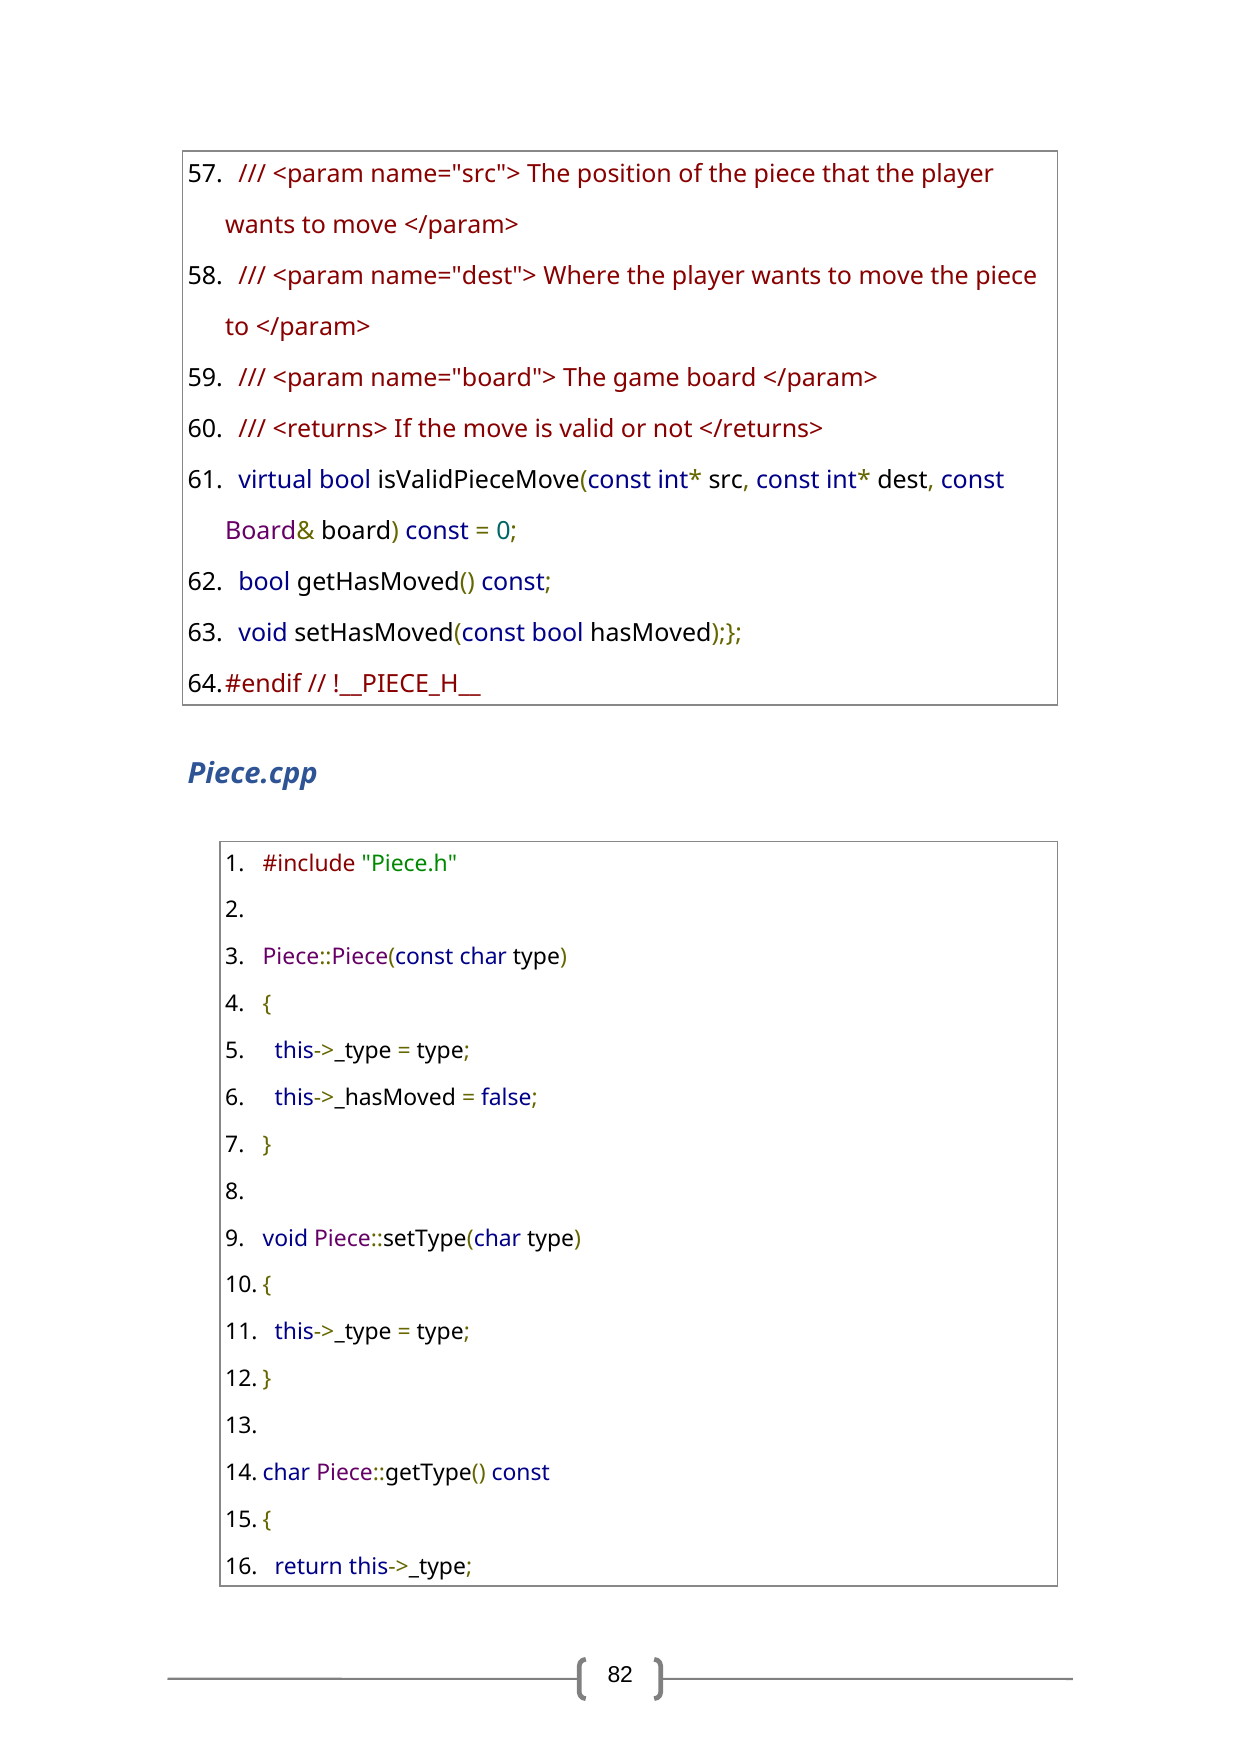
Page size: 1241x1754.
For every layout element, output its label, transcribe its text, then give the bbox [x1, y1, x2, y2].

list void setHasMoved(const bool hasMoved);}; [183, 609, 1057, 649]
list #include "Piece.h" [221, 842, 1057, 878]
subtitle Piece.cpp [187, 752, 1053, 792]
list #endif // !__PIECE_H__ [183, 660, 1057, 704]
list void Piece::setType(char type) [221, 1216, 1057, 1253]
list virtual bool isValidPieceMove(const int* src, const int* dest, const Board& board) const = 0; [183, 456, 1057, 547]
list return this->_type; [221, 1544, 1057, 1585]
list this->_type = type; [221, 1309, 1057, 1346]
list } [221, 1122, 1057, 1159]
list Piece::Piece(const char type) [221, 934, 1057, 971]
list /// <param name="dest"> Where the player wants to move the piece to </param> [183, 252, 1057, 343]
list { [221, 981, 1057, 1018]
list char Piece::getType() const [221, 1450, 1057, 1487]
list bool getHasMoved() const; [183, 558, 1057, 598]
list { [221, 1497, 1057, 1534]
list this->_type = type; [221, 1028, 1057, 1065]
list /// <returns> If the move is valid or not </returns> [183, 405, 1057, 445]
list { [221, 1263, 1057, 1299]
list this->_hasMoved = false; [221, 1075, 1057, 1112]
list /// <param name="src"> The position of the piece that the player wants to move </param> [183, 152, 1057, 241]
list } [221, 1356, 1057, 1393]
list /// <param name="board"> The game board </param> [183, 354, 1057, 394]
